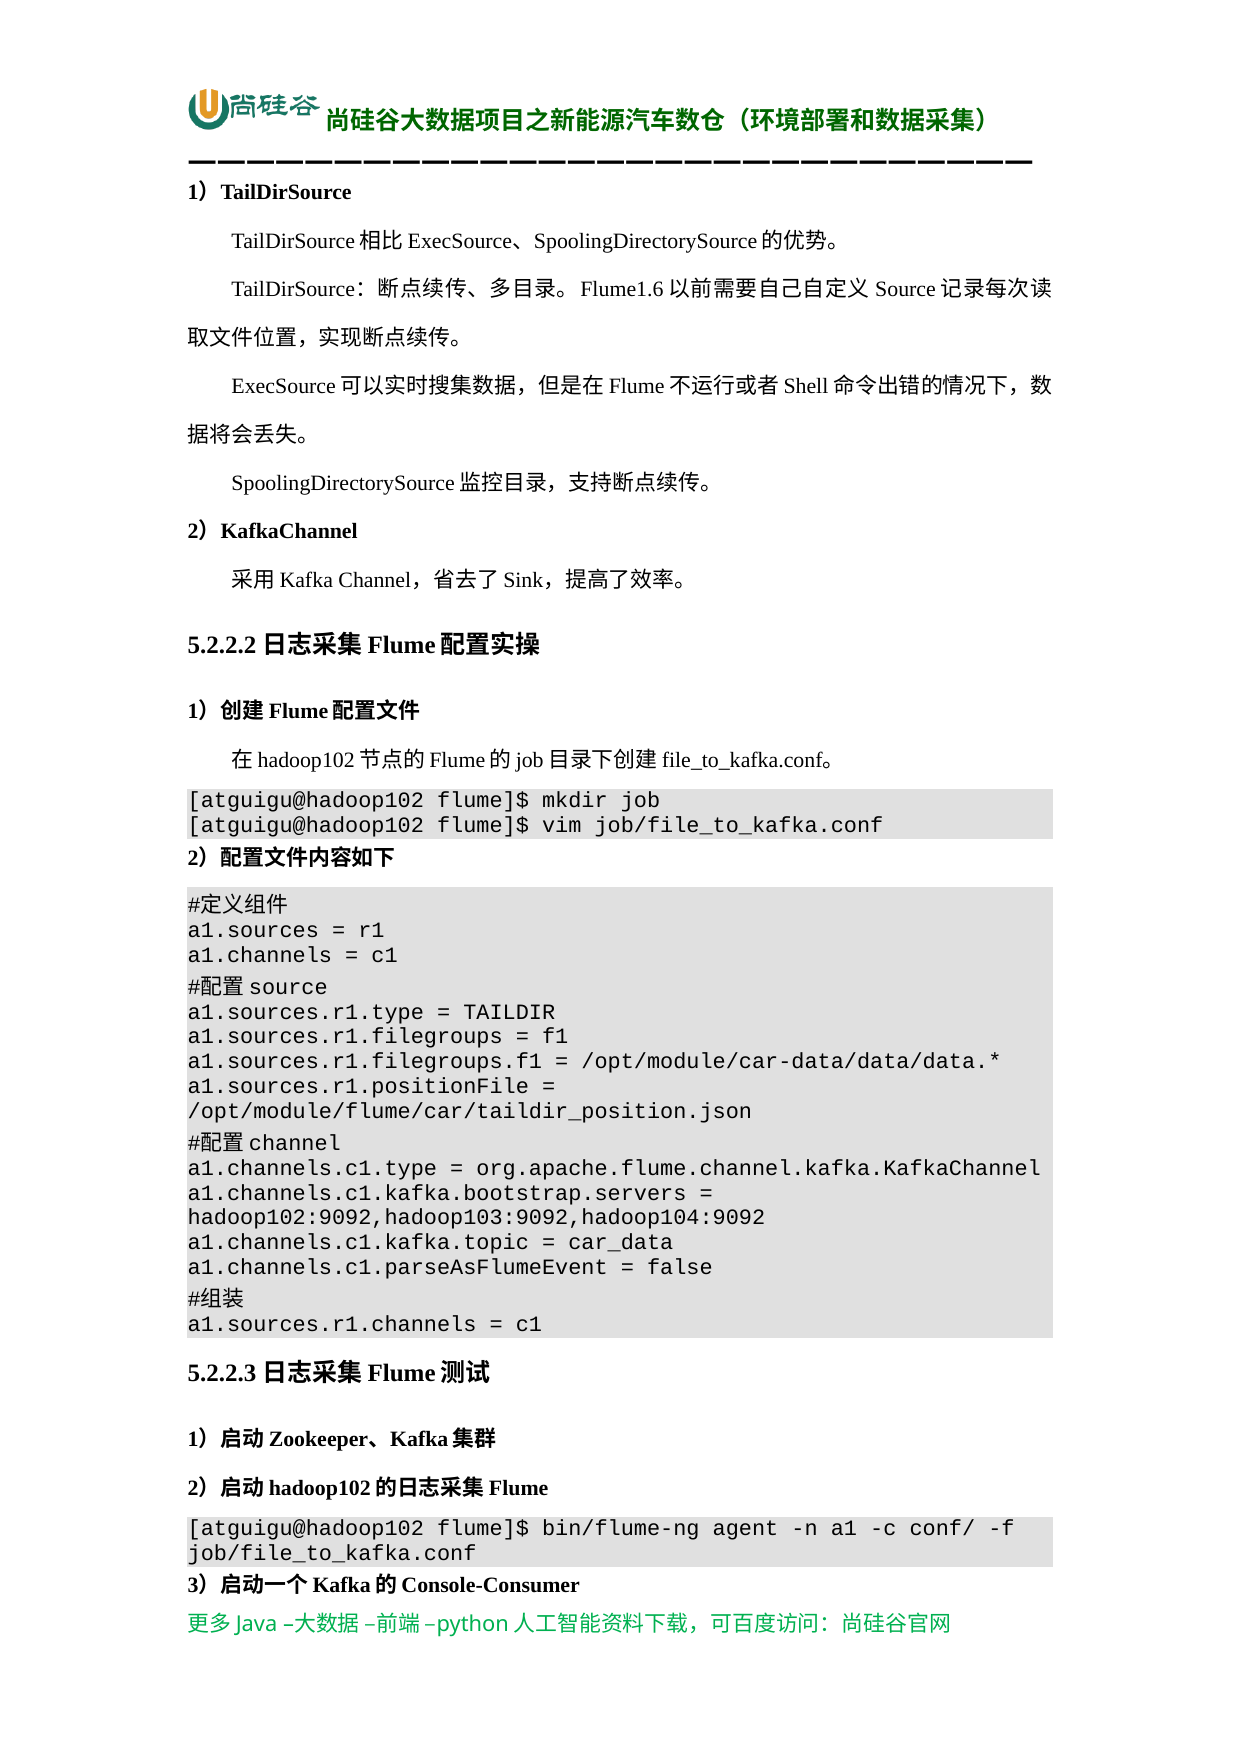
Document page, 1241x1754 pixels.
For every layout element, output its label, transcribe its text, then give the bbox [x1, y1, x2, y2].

text a1.channels.c1.type = org.apache.flume.channel.kafka.KafkaChannel [187, 1157, 1053, 1182]
text 2）启动hadoop102的日志采集Flume [187, 1469, 1053, 1502]
text #配置channel [187, 1125, 1053, 1157]
text a1.channels.c1.parseAsFlumeEvent = false [187, 1256, 1053, 1281]
text a1.sources = r1 [187, 919, 1053, 944]
text 5.2.2.3 日志采集Flume测试 [187, 1338, 1053, 1403]
text #配置source [187, 969, 1053, 1001]
text 在hadoop102节点的Flume的job目录下创建file_to_kafka.conf。 [187, 741, 1053, 774]
text 1）启动Zookeeper、Kafka集群 [187, 1421, 1053, 1453]
text 采用Kafka Channel，省去了Sink，提高了效率。 [187, 561, 1053, 594]
text [atguigu@hadoop102 flume]$ bin/flume-ng agent -n a1 -c conf/ -f job/file_to_kafka.conf [187, 1517, 1053, 1567]
text ExecSource可以实时搜集数据，但是在Flume不运行或者Shell命令出错的情况下，数据将会丢失。 [187, 368, 1053, 449]
text #定义组件 [187, 887, 1053, 919]
text 2）KafkaChannel [187, 513, 1053, 546]
text 5.2.2.2 日志采集Flume配置实操 [187, 610, 1053, 675]
text a1.sources.r1.positionFile = /opt/module/flume/car/taildir_position.json [187, 1075, 1053, 1125]
text 2）配置文件内容如下 [187, 839, 1053, 872]
text [atguigu@hadoop102 flume]$ vim job/file_to_kafka.conf [187, 814, 1053, 839]
text a1.sources.r1.filegroups.f1 = /opt/module/car-data/data/data.* [187, 1051, 1053, 1075]
text a1.channels.c1.kafka.bootstrap.servers = hadoop102:9092,hadoop103:9092,hadoop104:9092 [187, 1182, 1053, 1231]
text 3）启动一个Kafka的Console-Consumer [187, 1567, 1053, 1599]
text TailDirSource：断点续传、多目录。Flume1.6以前需要自己自定义Source记录每次读取文件位置，实现断点续传。 [187, 271, 1053, 352]
text a1.sources.r1.type = TAILDIR [187, 1001, 1053, 1026]
text #组装 [187, 1281, 1053, 1313]
text SpoolingDirectorySource监控目录，支持断点续传。 [187, 465, 1053, 497]
text a1.channels.c1.kafka.topic = car_data [187, 1231, 1053, 1256]
text 1）TailDirSource [187, 174, 1053, 206]
text 1）创建Flume配置文件 [187, 693, 1053, 725]
text a1.sources.r1.channels = c1 [187, 1313, 1053, 1338]
text TailDirSource相比ExecSource、SpoolingDirectorySource的优势。 [187, 222, 1053, 255]
text a1.channels = c1 [187, 944, 1053, 969]
text [atguigu@hadoop102 flume]$ mkdir job [187, 789, 1053, 814]
text a1.sources.r1.filegroups = f1 [187, 1026, 1053, 1051]
